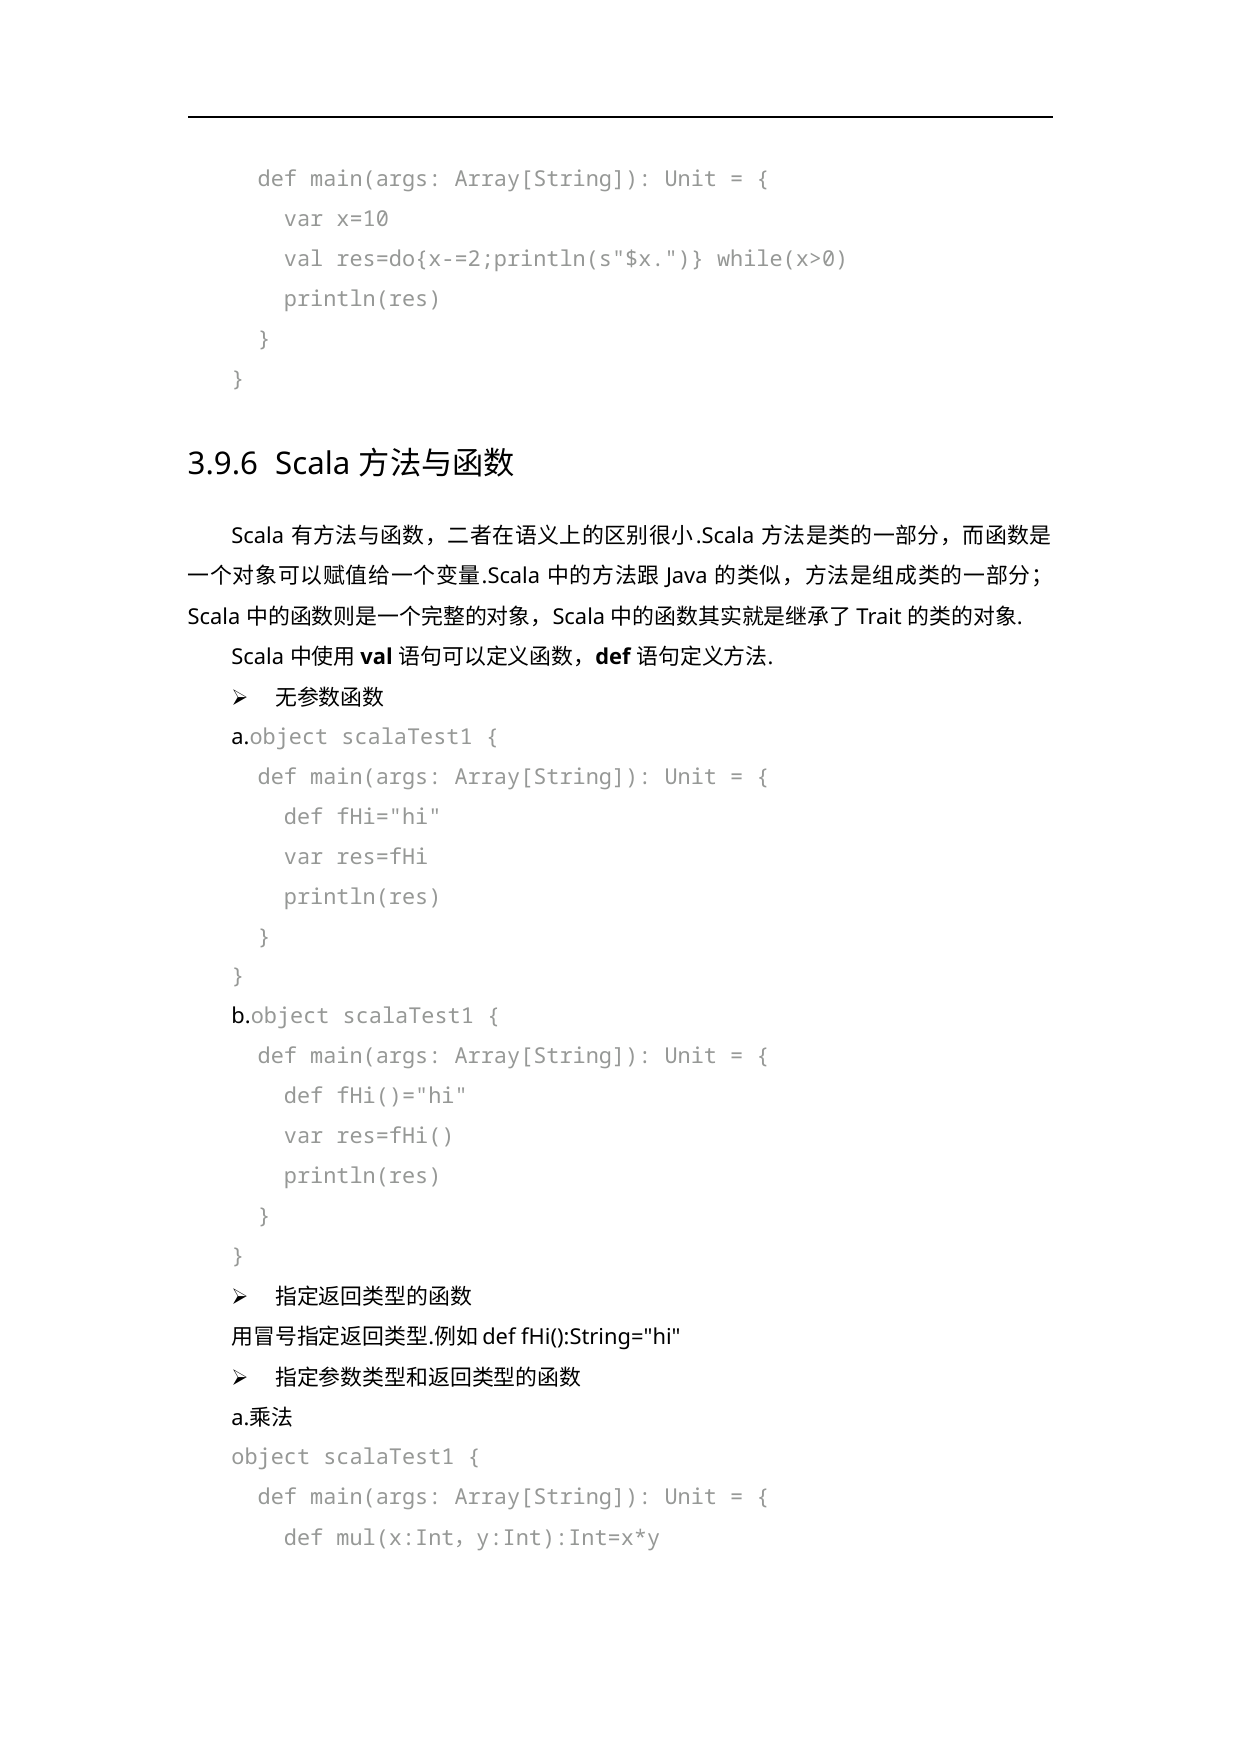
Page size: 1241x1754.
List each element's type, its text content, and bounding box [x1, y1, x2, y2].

text a.object scalaTest1 { [187, 720, 1053, 752]
text 用冒号指定返回类型.例如def fHi():String="hi" [187, 1319, 1053, 1351]
text def main(args: Array[String]): Unit = { [231, 760, 1053, 792]
text } [231, 1238, 1053, 1271]
text var res=fHi() [231, 1119, 1053, 1151]
text def mul(x:Int，y:Int):Int=x*y [231, 1520, 1053, 1552]
text var res=fHi [231, 839, 1053, 872]
subtitle Scala 方法与函数 [187, 428, 1053, 493]
text b.object scalaTest1 { [187, 999, 1053, 1032]
list 指定返回类型的函数 [231, 1278, 1053, 1311]
text Scala 中使用 val 语句可以定义函数，def 语句定义方法. [187, 639, 1053, 671]
text def main(args: Array[String]): Unit = { [231, 1480, 1053, 1512]
list 指定参数类型和返回类型的函数 [231, 1359, 1053, 1392]
text def main(args: Array[String]): Unit = { [231, 162, 1053, 194]
text } [231, 322, 1053, 354]
text def fHi()="hi" [231, 1079, 1053, 1111]
text println(res) [231, 282, 1053, 314]
text Scala 有方法与函数，二者在语义上的区别很小.Scala 方法是类的一部分，而函数是一个对象可以赋值给一个变量.Scala 中的方法跟 Java 的类似，方法是组成类的一部分；Scala 中的函数则是一个完整的对象，Scala 中的函数其实就是继承了 Trait 的类的对象. [187, 517, 1053, 631]
text } [231, 959, 1053, 992]
text println(res) [231, 1159, 1053, 1191]
text } [231, 919, 1053, 952]
list 无参数函数 [231, 679, 1053, 712]
text println(res) [231, 879, 1053, 912]
text a.乘法 [231, 1399, 1053, 1432]
text } [231, 361, 1053, 394]
text object scalaTest1 { [231, 1440, 1053, 1472]
text def main(args: Array[String]): Unit = { [231, 1039, 1053, 1071]
text val res=do{x-=2;println(s"$x.")} while(x>0) [231, 242, 1053, 274]
text def fHi="hi" [231, 799, 1053, 832]
text } [231, 1198, 1053, 1231]
text var x=10 [231, 202, 1053, 234]
